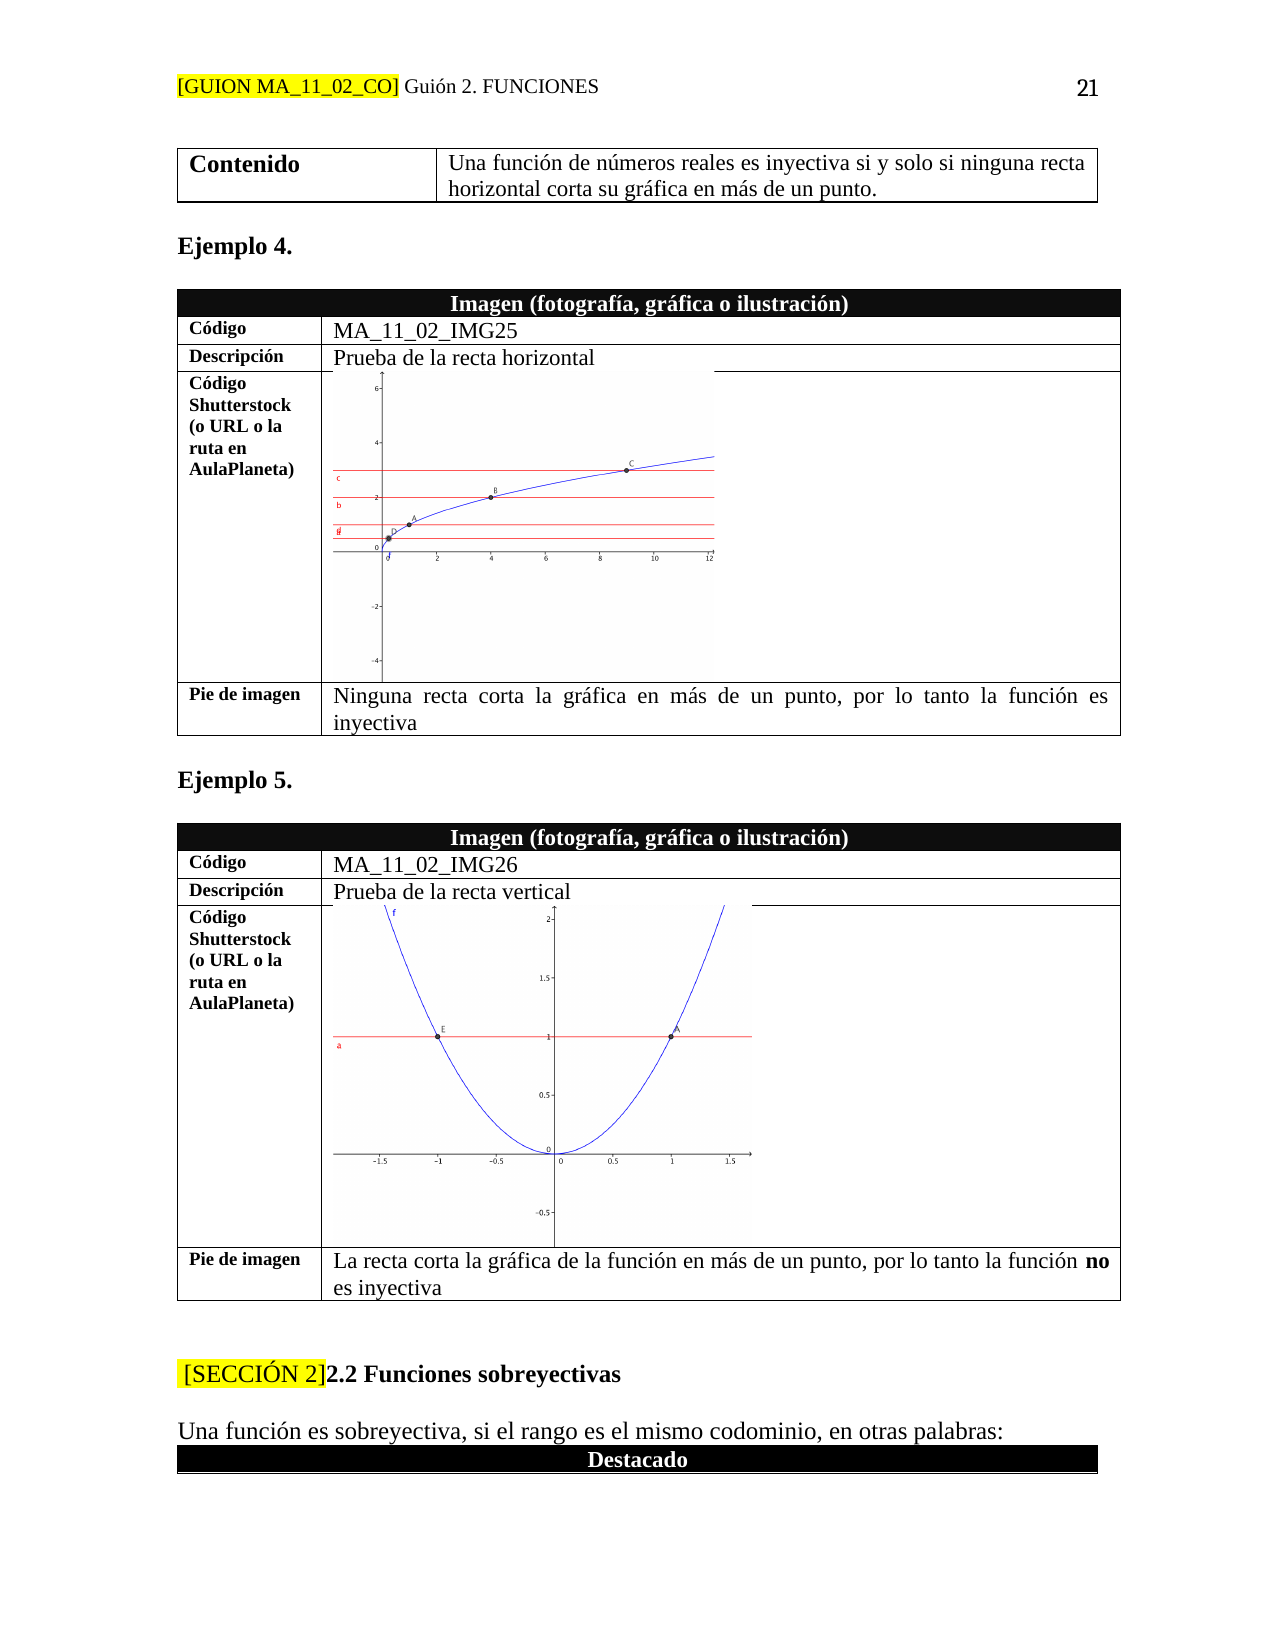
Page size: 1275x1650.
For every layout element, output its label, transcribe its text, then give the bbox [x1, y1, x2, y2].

text [SECCIÓN 2]2.2 Funciones sobreyectivas [326, 1359, 1098, 1388]
table_cell Pie de imagen [178, 1248, 321, 1300]
table_header Imagen (fotografía, gráfica o ilustración) [178, 290, 1120, 316]
text Una función es sobreyectiva, si el rango es el mismo codominio, en otras palabras: [177, 1416, 1098, 1445]
table_cell Prueba de la recta vertical [322, 879, 1120, 905]
table_cell MA_11_02_IMG26 [322, 851, 1120, 877]
table_cell La recta corta la gráfica de la función en más de un punto, por lo tanto la función no es inyectiva [322, 1248, 1120, 1300]
text Ejemplo 5. [177, 765, 1098, 794]
table_cell Una función de números reales es inyectiva si y solo si ninguna recta horizontal corta su gráfica en más de un punto. [437, 149, 1097, 201]
table_cell Prueba de la recta horizontal [322, 345, 1120, 371]
table_cell Descripción [178, 879, 321, 905]
table_cell Código [178, 317, 321, 343]
picture [333, 905, 752, 1247]
table_cell Código Shutterstock (o URL o la ruta en AulaPlaneta) [178, 906, 321, 1247]
text Ejemplo 4. [177, 231, 1098, 260]
table_cell [715, 372, 1120, 682]
table_header Destacado [178, 1446, 1097, 1472]
table_cell Pie de imagen [178, 683, 321, 735]
picture [333, 371, 715, 682]
table_cell Ninguna recta corta la gráfica en más de un punto, por lo tanto la función es inyectiva [322, 683, 1120, 735]
table_cell [752, 906, 1120, 1247]
table_cell [322, 372, 333, 682]
table_cell Código Shutterstock (o URL o la ruta en AulaPlaneta) [178, 372, 321, 682]
table_cell MA_11_02_IMG25 [322, 317, 1120, 343]
table_cell Código [178, 851, 321, 877]
table_header Imagen (fotografía, gráfica o ilustración) [178, 824, 1120, 850]
table_cell Descripción [178, 345, 321, 371]
table_cell Contenido [178, 149, 436, 201]
table_cell [322, 906, 333, 1247]
